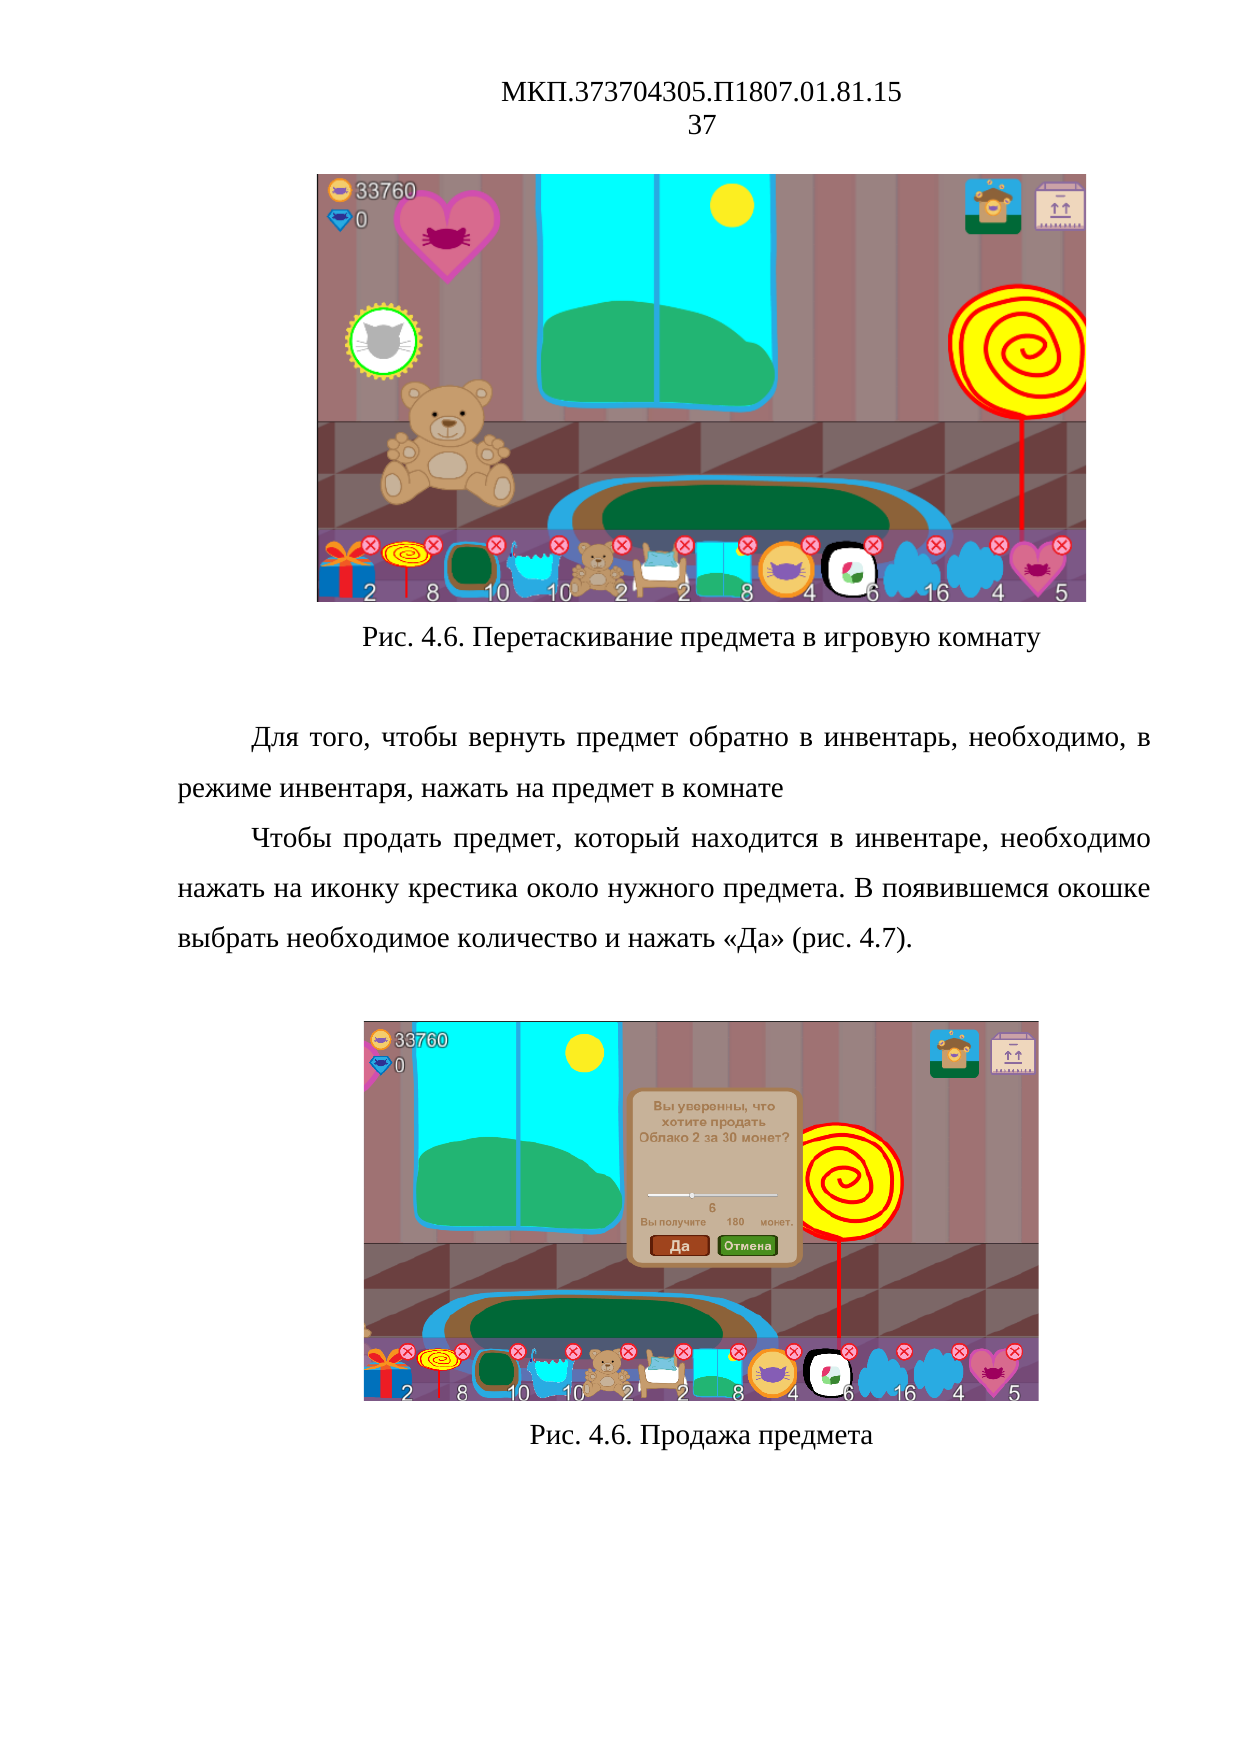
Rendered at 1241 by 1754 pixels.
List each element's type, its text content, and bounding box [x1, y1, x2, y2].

picture [316, 174, 1087, 602]
text Рис. 4.6. Продажа предмета [177, 1417, 1152, 1451]
text Для того, чтобы вернуть предмет обратно в инвентарь, необходимо, в режиме инвентаря, нажать на предмет в комнате [177, 719, 1152, 803]
picture [363, 1021, 1039, 1401]
text Рис. 4.6. Перетаскивание предмета в игровую комнату [177, 619, 1152, 652]
text Чтобы продать предмет, который находится в инвентаре, необходимо нажать на иконку крестика около нужного предмета. В появившемся окошке выбрать необходимое количество и нажать «Да» (рис. 4.7). [177, 820, 1152, 954]
